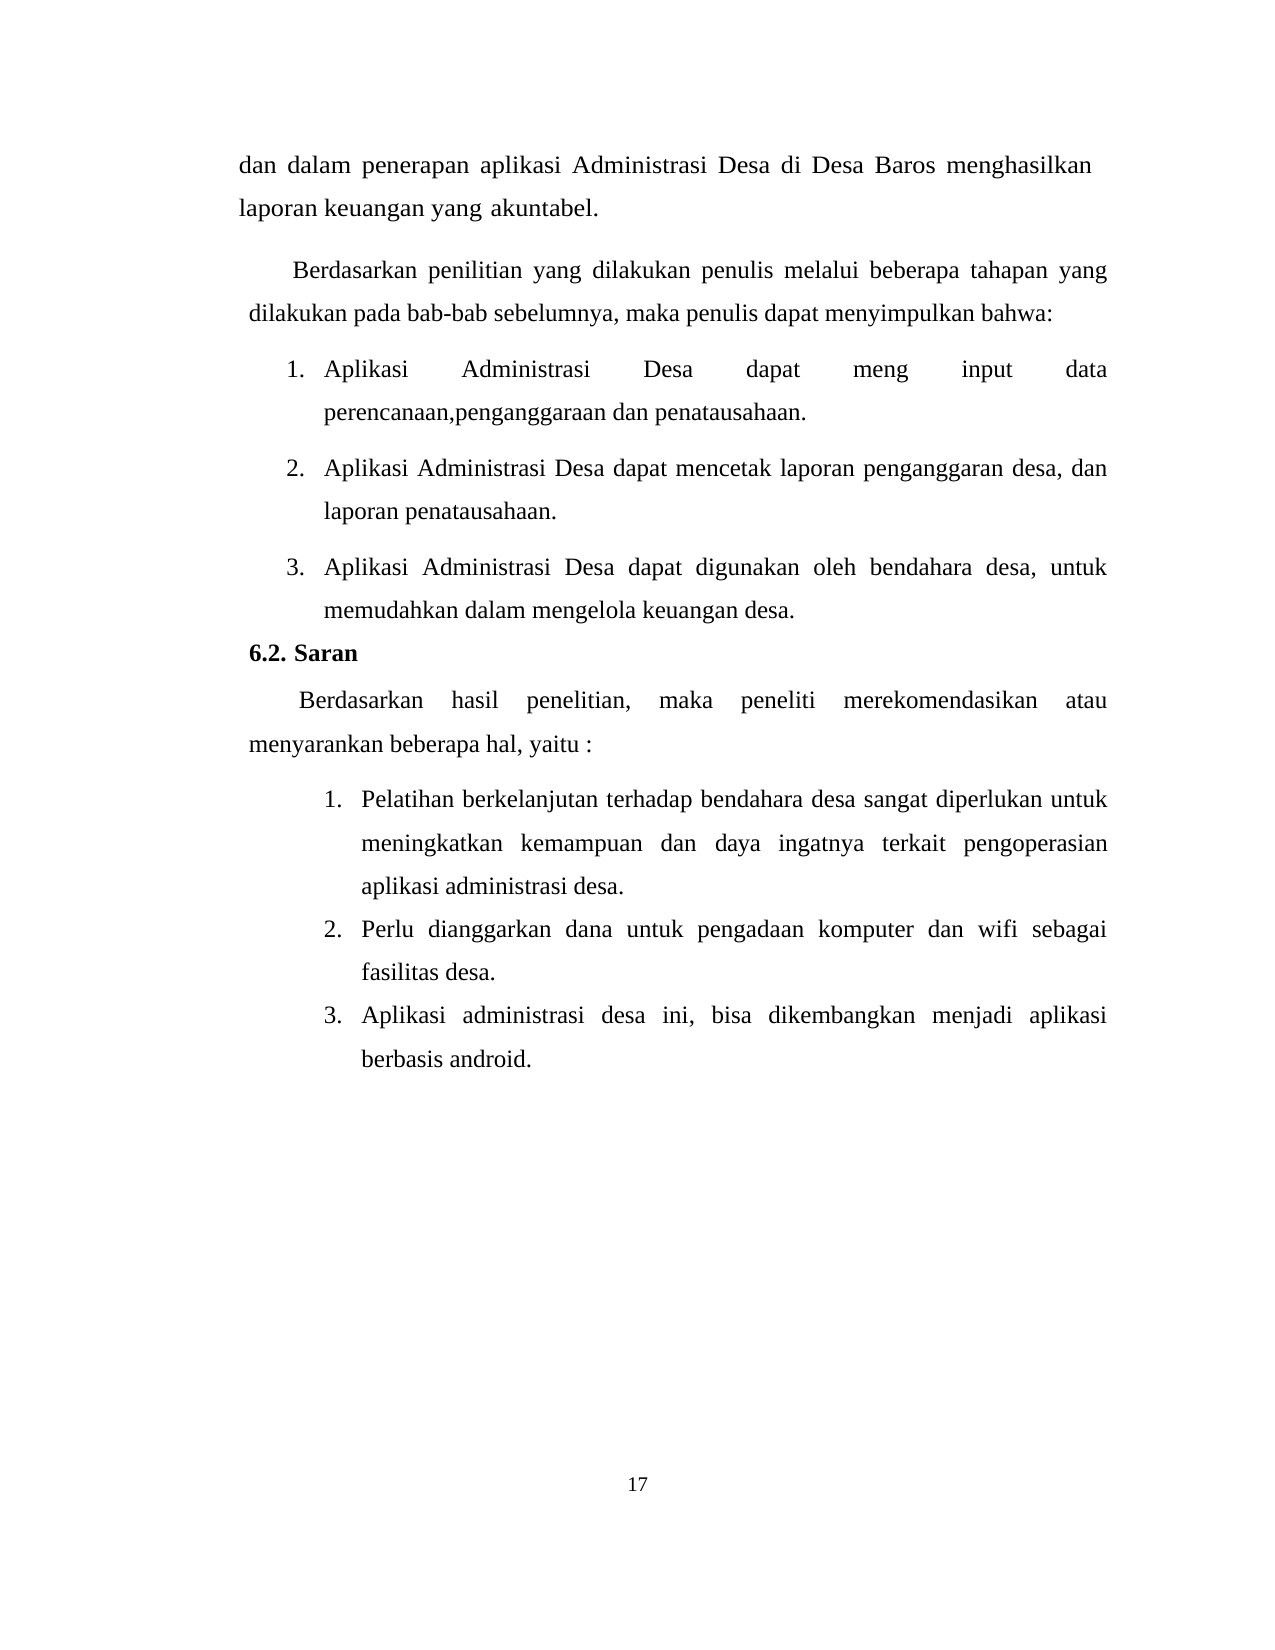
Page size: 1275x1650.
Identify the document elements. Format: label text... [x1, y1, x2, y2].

list Aplikasi Administrasi Desa dapat mencetak laporan penganggaran desa, dan laporan penatausahaan. [286, 453, 1108, 525]
list Pelatihan berkelanjutan terhadap bendahara desa sangat diperlukan untuk meningkatkan kemampuan dan daya ingatnya terkait pengoperasian aplikasi administrasi desa. [324, 784, 1108, 900]
list Saran [249, 638, 1125, 667]
text Berdasarkan hasil penelitian, maka peneliti merekomendasikan atau menyarankan beberapa hal, yaitu : [249, 686, 1108, 758]
list Perlu dianggarkan dana untuk pengadaan komputer dan wifi sebagai fasilitas desa. [324, 914, 1108, 986]
list Aplikasi Administrasi Desa dapat digunakan oleh bendahara desa, untuk memudahkan dalam mengelola keuangan desa. [286, 552, 1108, 624]
text Berdasarkan penilitian yang dilakukan penulis melalui beberapa tahapan yang dilakukan pada bab-bab sebelumnya, maka penulis dapat menyimpulkan bahwa: [249, 255, 1108, 327]
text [239, 150, 1093, 222]
list Aplikasi administrasi desa ini, bisa dikembangkan menjadi aplikasi berbasis android. [324, 1001, 1108, 1072]
text 17 [150, 1472, 1125, 1496]
list Aplikasi Administrasi Desa dapat meng input data perencanaan,penganggaraan dan penatausahaan. [286, 354, 1108, 426]
